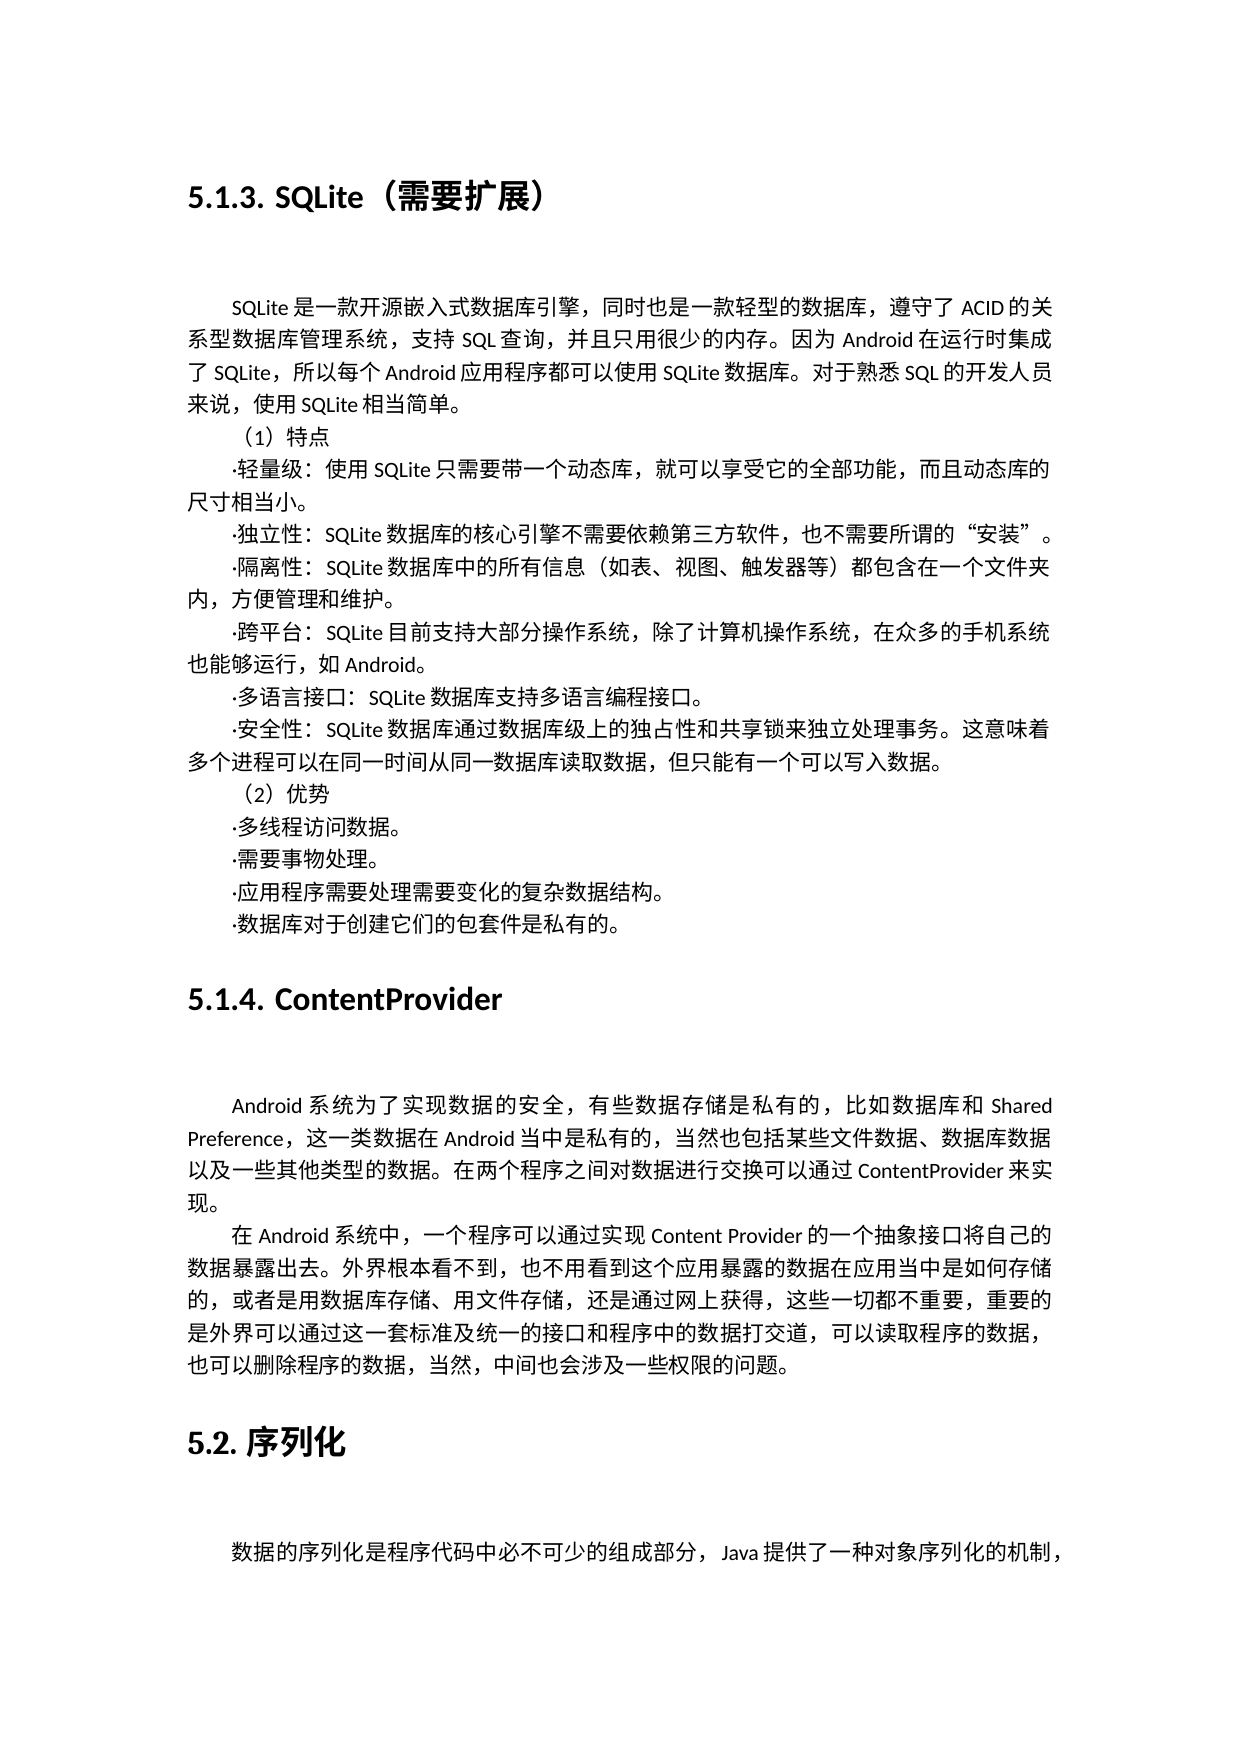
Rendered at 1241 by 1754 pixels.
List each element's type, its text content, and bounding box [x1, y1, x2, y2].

text ·多线程访问数据。 [187, 809, 1053, 842]
subtitle SQLite（需要扩展） [187, 162, 1053, 227]
text ·数据库对于创建它们的包套件是私有的。 [187, 907, 1053, 939]
text ·多语言接口：SQLite数据库支持多语言编程接口。 [187, 679, 1053, 712]
text ·需要事物处理。 [187, 842, 1053, 874]
text ·隔离性：SQLite数据库中的所有信息（如表、视图、触发器等）都包含在一个文件夹内，方便管理和维护。 [187, 549, 1053, 614]
text ·安全性：SQLite数据库通过数据库级上的独占性和共享锁来独立处理事务。这意味着多个进程可以在同一时间从同一数据库读取数据，但只能有一个可以写入数据。 [187, 712, 1053, 777]
text ·独立性：SQLite数据库的核心引擎不需要依赖第三方软件，也不需要所谓的“安装”。 [187, 517, 1053, 549]
text SQLite是一款开源嵌入式数据库引擎，同时也是一款轻型的数据库，遵守了ACID的关系型数据库管理系统，支持SQL查询，并且只用很少的内存。因为Android在运行时集成了SQLite，所以每个Android应用程序都可以使用SQLite数据库。对于熟悉SQL的开发人员来说，使用SQLite相当简单。 [187, 289, 1053, 419]
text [187, 1535, 1053, 1567]
text 在Android系统中，一个程序可以通过实现Content Provider的一个抽象接口将自己的数据暴露出去。外界根本看不到，也不用看到这个应用暴露的数据在应用当中是如何存储的，或者是用数据库存储、用文件存储，还是通过网上获得，这些一切都不重要，重要的是外界可以通过这一套标准及统一的接口和程序中的数据打交道，可以读取程序的数据，也可以删除程序的数据，当然，中间也会涉及一些权限的问题。 [187, 1218, 1053, 1381]
text （2）优势 [187, 777, 1053, 809]
text ·轻量级：使用SQLite只需要带一个动态库，就可以享受它的全部功能，而且动态库的尺寸相当小。 [187, 452, 1053, 517]
text Android系统为了实现数据的安全，有些数据存储是私有的，比如数据库和Shared Preference，这一类数据在Android当中是私有的，当然也包括某些文件数据、数据库数据以及一些其他类型的数据。在两个程序之间对数据进行交换可以通过ContentProvider来实现。 [187, 1088, 1053, 1218]
text ·应用程序需要处理需要变化的复杂数据结构。 [187, 874, 1053, 907]
subtitle ContentProvider [187, 966, 1053, 1031]
subtitle 序列化 [187, 1408, 1053, 1473]
text （1）特点 [187, 419, 1053, 452]
text ·跨平台：SQLite目前支持大部分操作系统，除了计算机操作系统，在众多的手机系统也能够运行，如Android。 [187, 614, 1053, 679]
